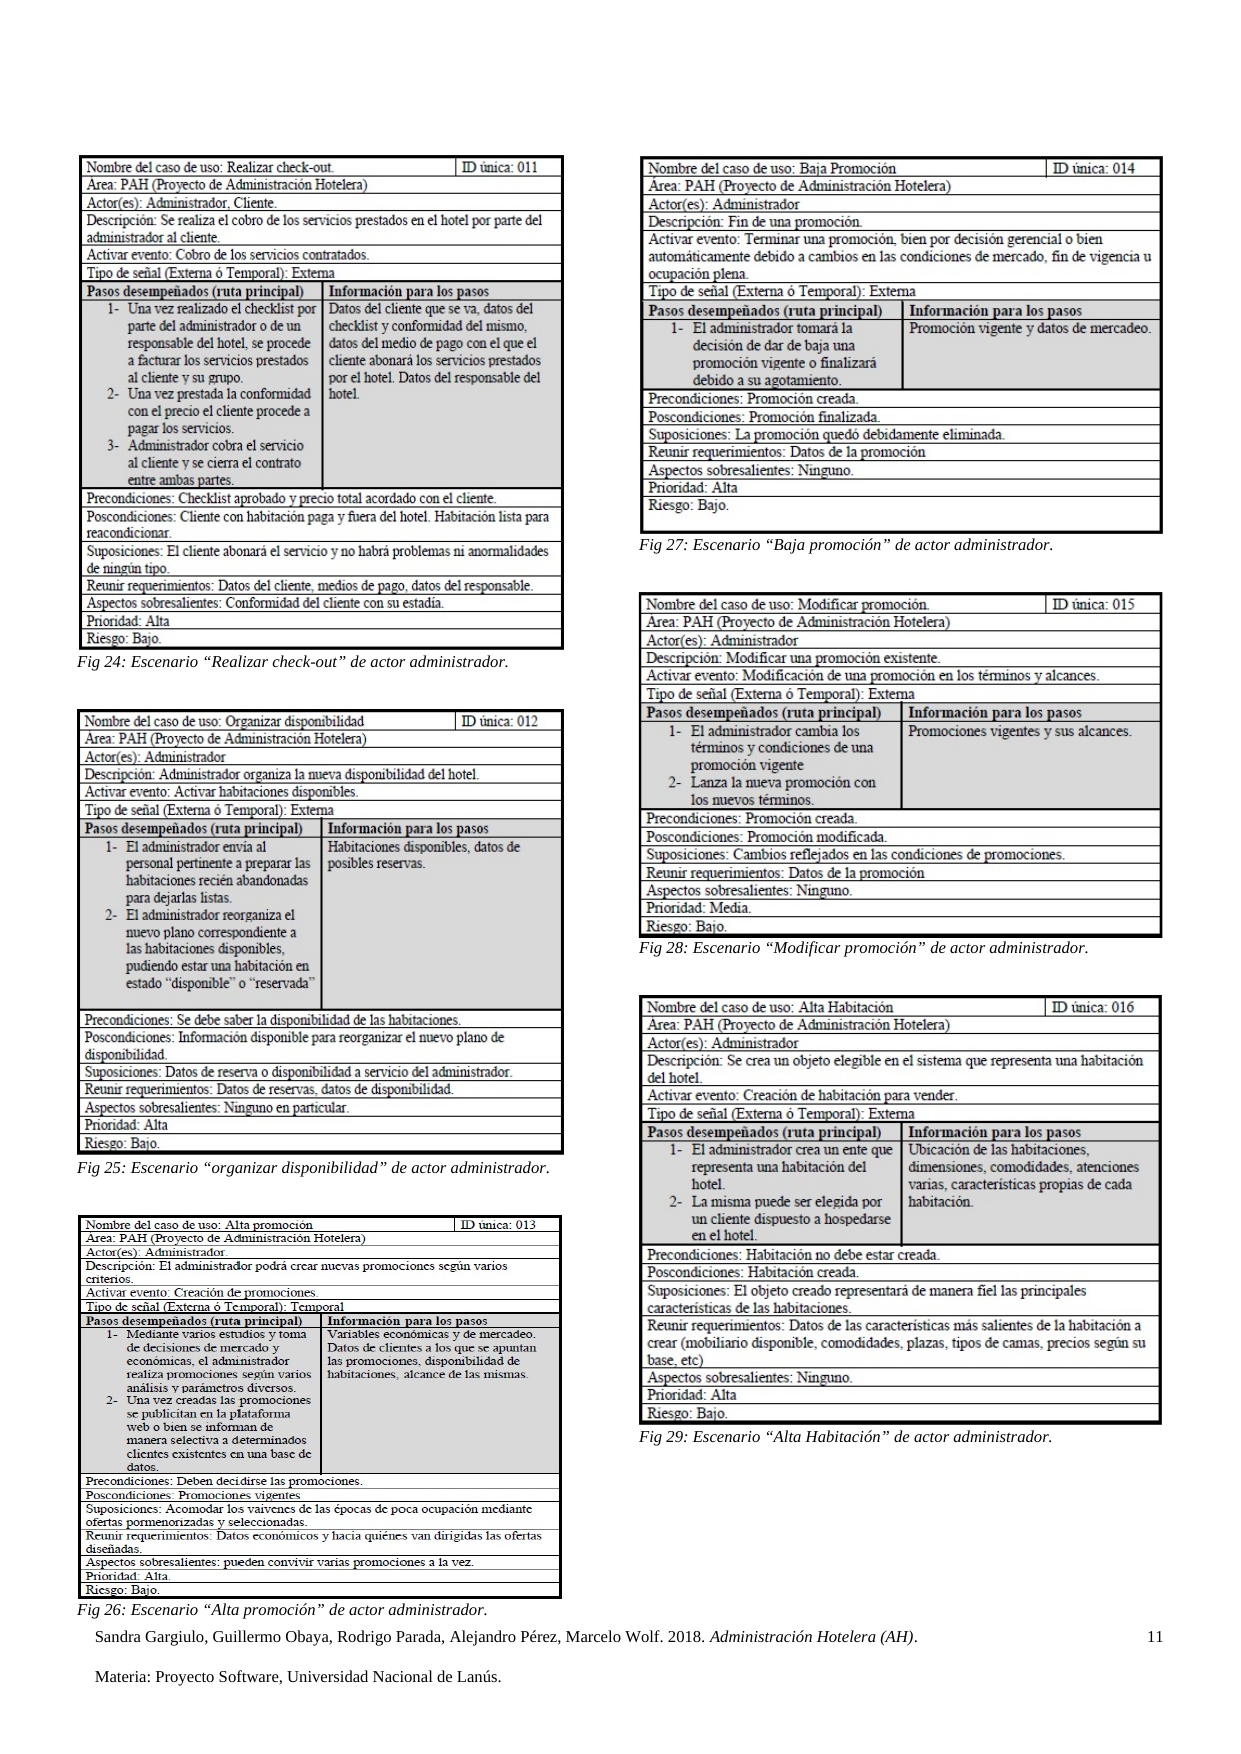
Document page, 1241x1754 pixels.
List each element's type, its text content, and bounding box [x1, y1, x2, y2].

text Fig 29: Escenario “Alta Habitación” de actor administrador. [639, 1427, 1163, 1446]
text Fig 24: Escenario “Realizar check-out” de actor administrador. [77, 652, 601, 671]
text Fig 27: Escenario “Baja promoción” de actor administrador. [639, 535, 1163, 553]
text Fig 28: Escenario “Modificar promoción” de actor administrador. [639, 938, 1163, 957]
picture [76, 709, 566, 1158]
picture [638, 591, 1163, 938]
picture [76, 1215, 566, 1600]
text Fig 26: Escenario “Alta promoción” de actor administrador. [77, 1600, 601, 1619]
picture [638, 155, 1164, 535]
picture [76, 155, 566, 652]
text Fig 25: Escenario “organizar disponibilidad” de actor administrador. [77, 1158, 601, 1177]
picture [638, 995, 1163, 1427]
